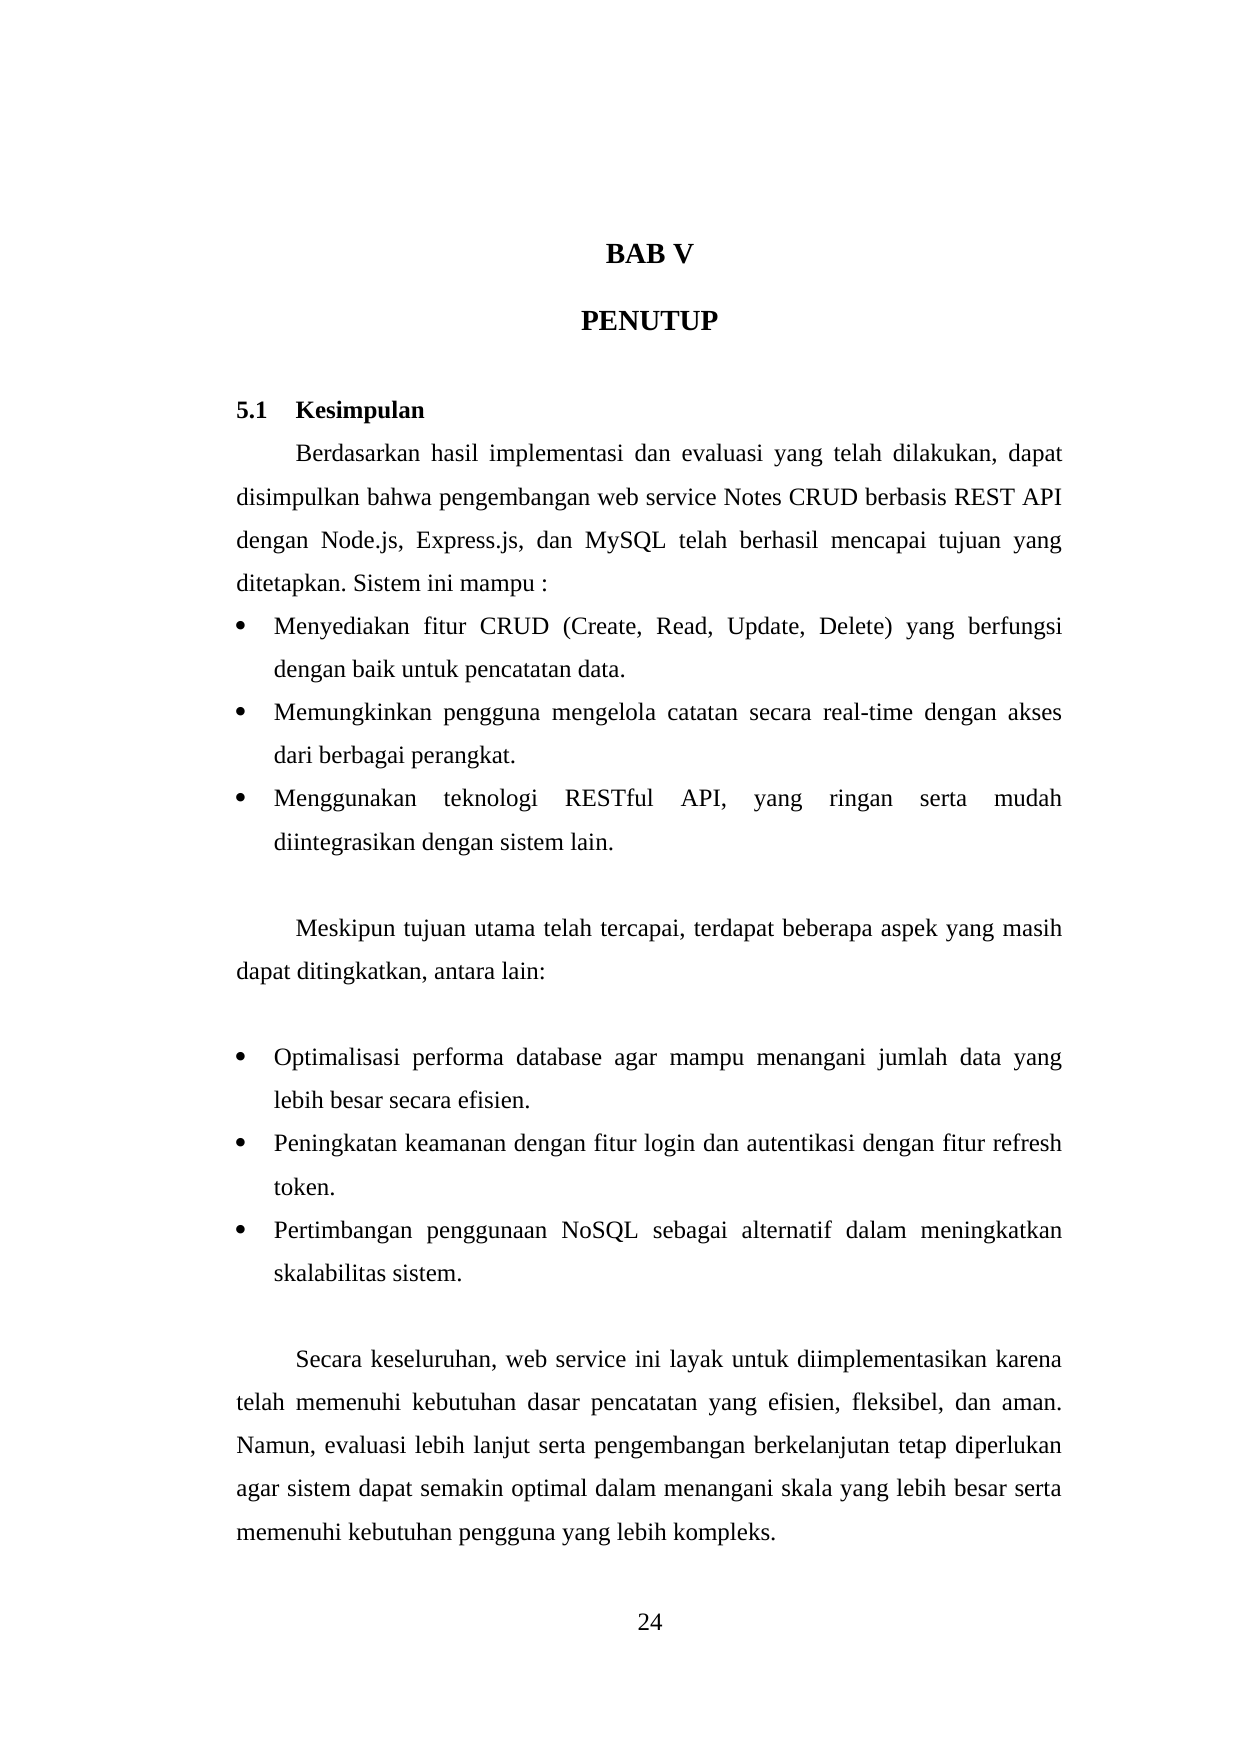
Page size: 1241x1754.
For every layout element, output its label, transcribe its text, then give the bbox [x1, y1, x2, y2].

list Menggunakan teknologi RESTful API, yang ringan serta mudah diintegrasikan dengan sistem lain. [236, 783, 1063, 855]
subtitle Kesimpulan [236, 395, 1063, 424]
text Meskipun tujuan utama telah tercapai, terdapat beberapa aspek yang masih dapat ditingkatkan, antara lain: [236, 913, 1063, 985]
list Pertimbangan penggunaan NoSQL sebagai alternatif dalam meningkatkan skalabilitas sistem. [236, 1215, 1063, 1287]
subtitle BAB V PENUTUP [236, 236, 1063, 337]
list Optimalisasi performa database agar mampu menangani jumlah data yang lebih besar secara efisien. [236, 1042, 1063, 1114]
list Memungkinkan pengguna mengelola catatan secara real-time dengan akses dari berbagai perangkat. [236, 697, 1063, 769]
list Menyediakan fitur CRUD (Create, Read, Update, Delete) yang berfungsi dengan baik untuk pencatatan data. [236, 611, 1063, 683]
text Secara keseluruhan, web service ini layak untuk diimplementasikan karena telah memenuhi kebutuhan dasar pencatatan yang efisien, fleksibel, dan aman. Namun, evaluasi lebih lanjut serta pengembangan berkelanjutan tetap diperlukan agar sistem dapat semakin optimal dalam menangani skala yang lebih besar serta memenuhi kebutuhan pengguna yang lebih kompleks. [236, 1344, 1063, 1545]
text Berdasarkan hasil implementasi dan evaluasi yang telah dilakukan, dapat disimpulkan bahwa pengembangan web service Notes CRUD berbasis REST API dengan Node.js, Express.js, dan MySQL telah berhasil mencapai tujuan yang ditetapkan. Sistem ini mampu : [236, 438, 1063, 597]
list Peningkatan keamanan dengan fitur login dan autentikasi dengan fitur refresh token. [236, 1128, 1063, 1200]
